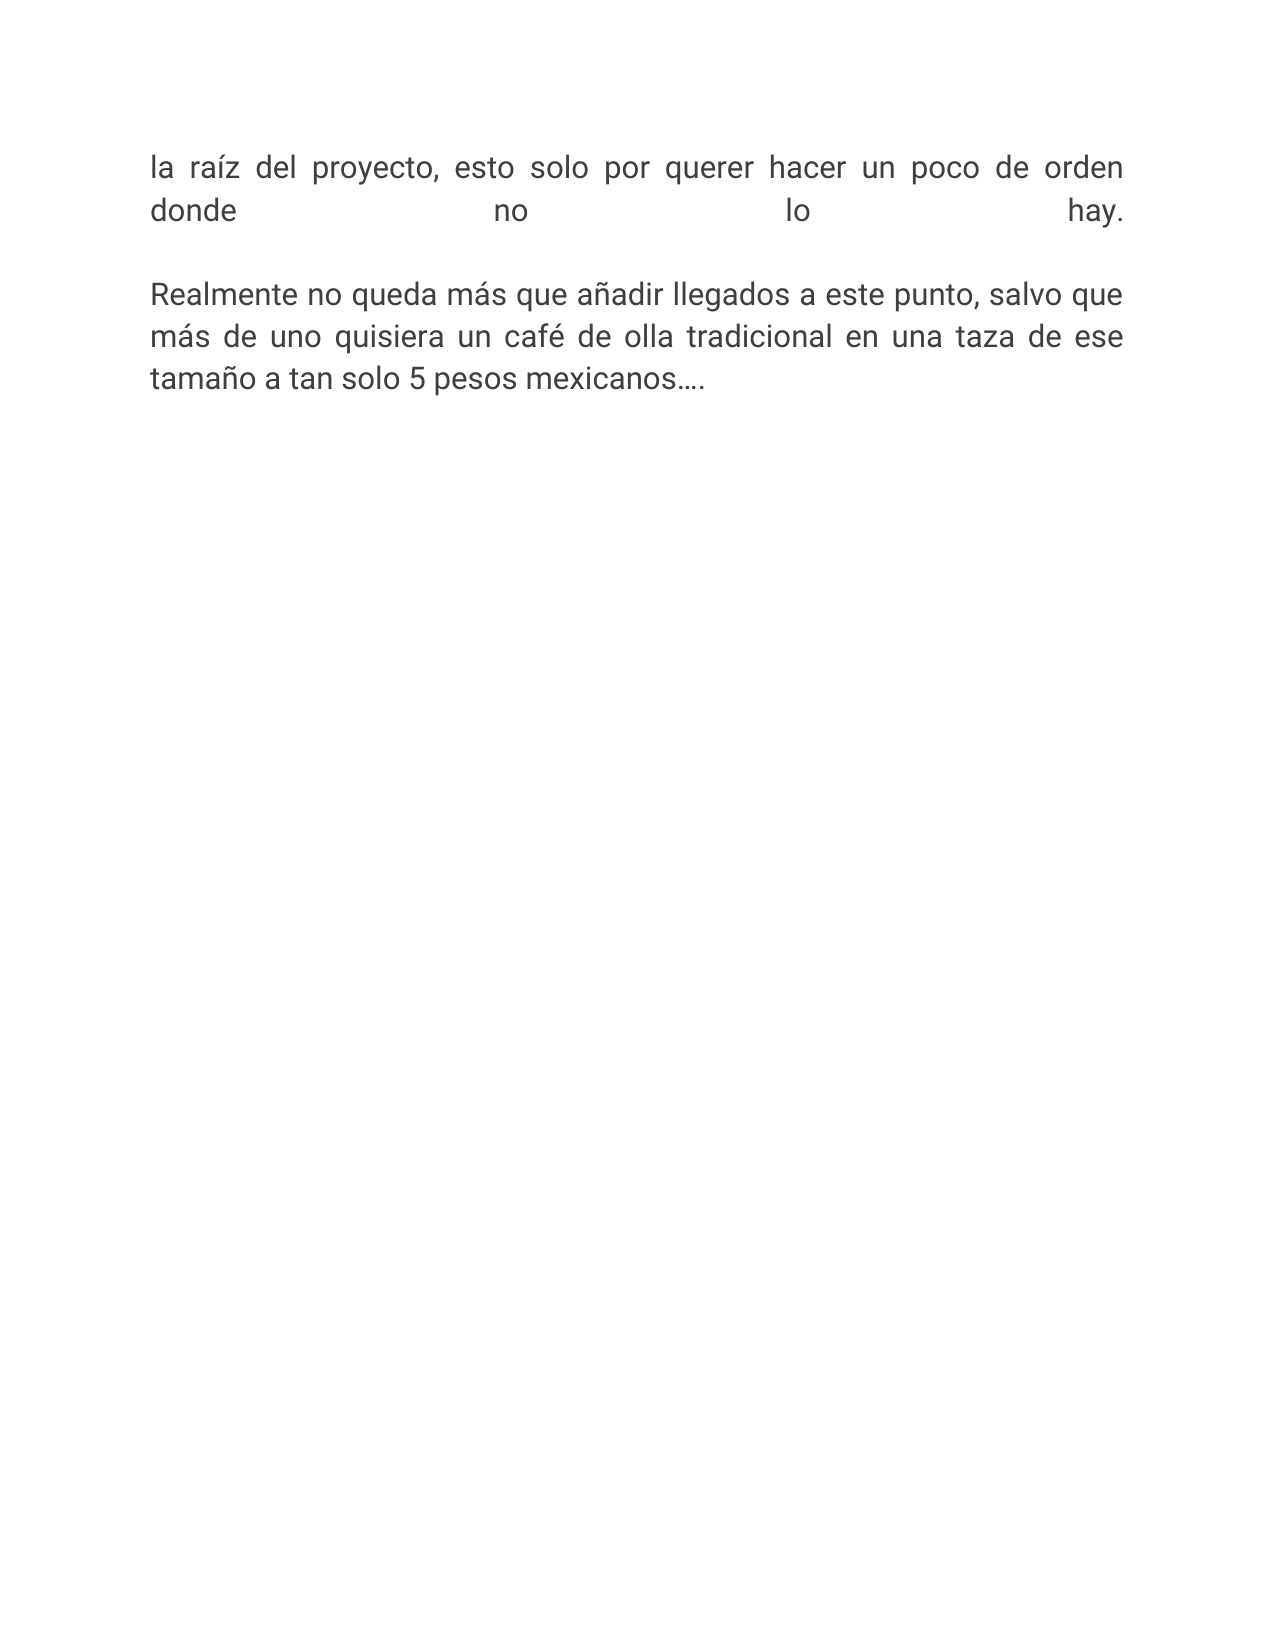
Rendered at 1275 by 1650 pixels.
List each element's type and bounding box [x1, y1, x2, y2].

text [150, 150, 1125, 397]
